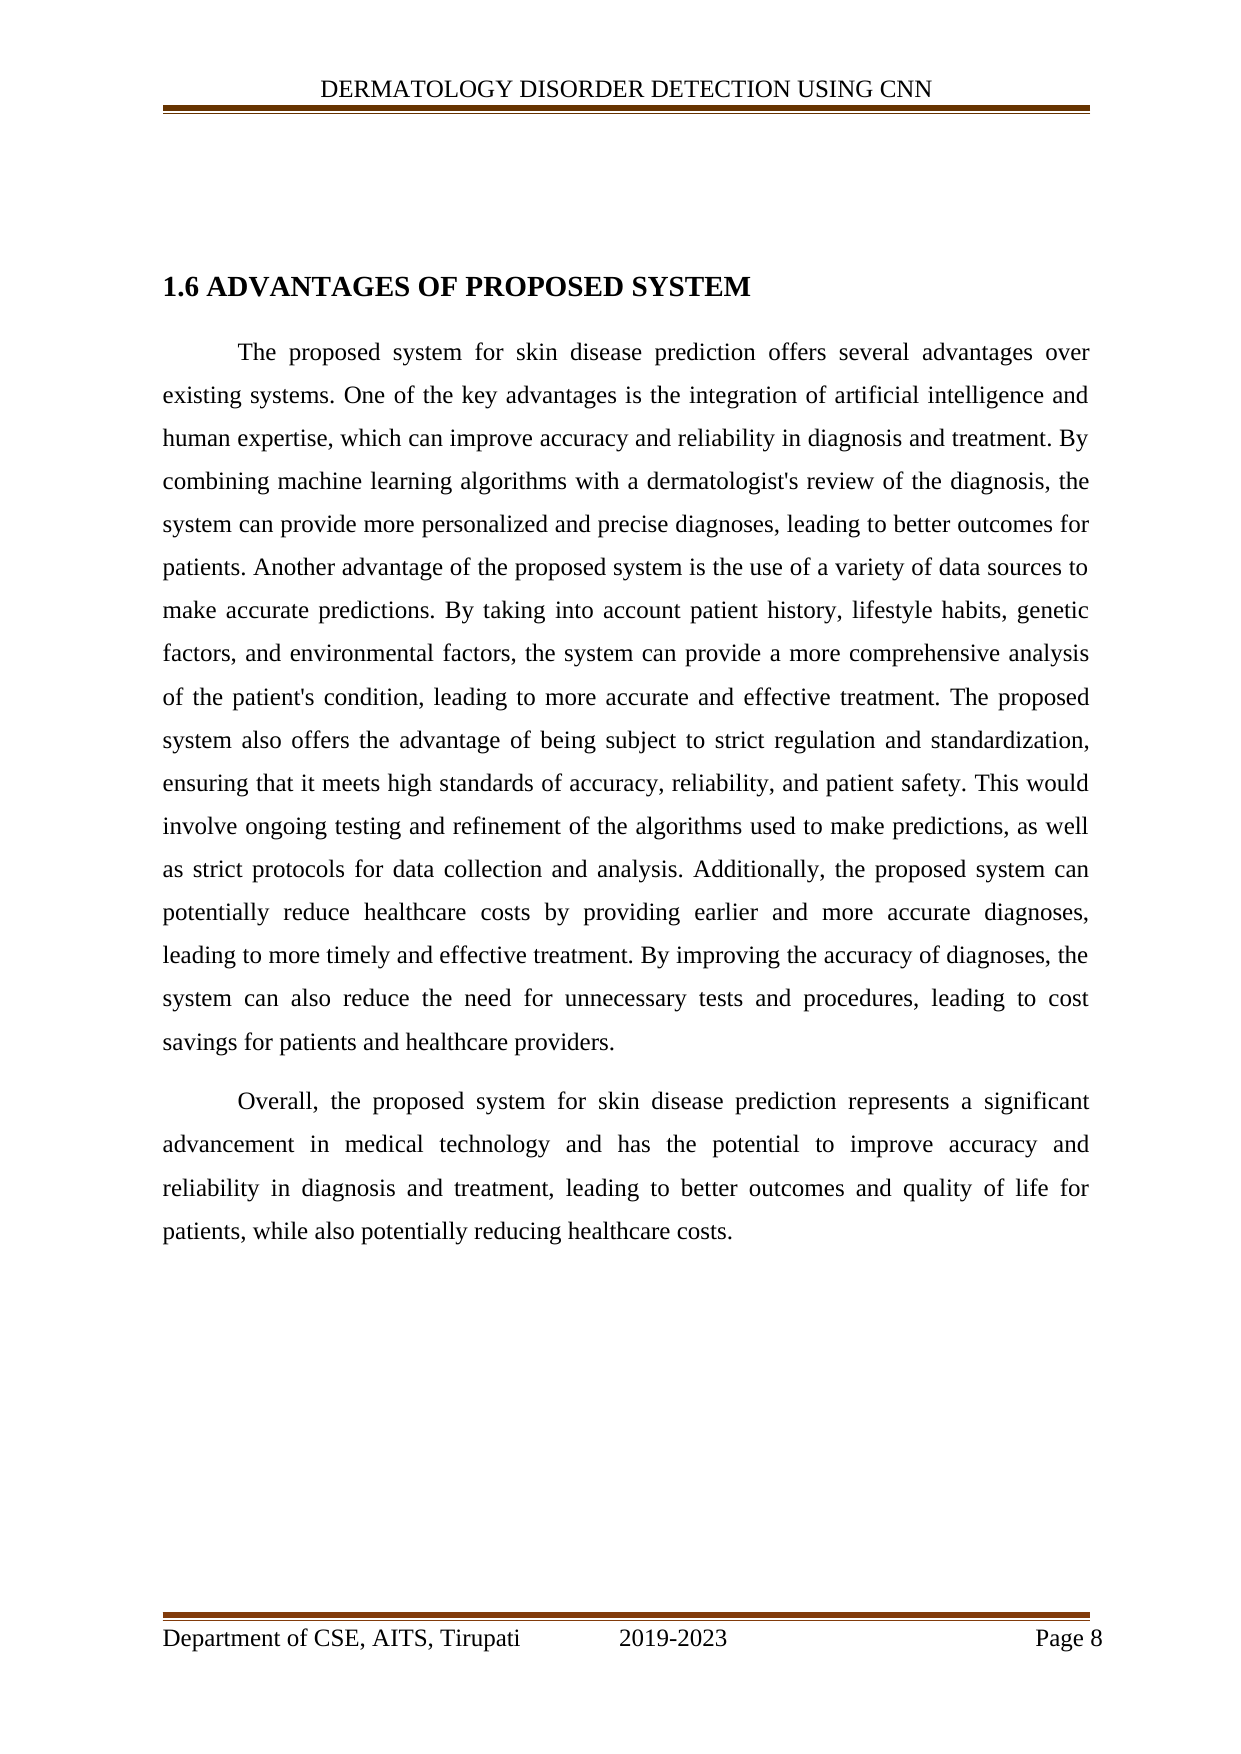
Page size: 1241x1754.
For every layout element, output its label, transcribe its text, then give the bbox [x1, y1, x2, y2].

text The proposed system for skin disease prediction offers several advantages over existing systems. One of the key advantages is the integration of artificial intelligence and human expertise, which can improve accuracy and reliability in diagnosis and treatment. By combining machine learning algorithms with a dermatologist's review of the diagnosis, the system can provide more personalized and precise diagnoses, leading to better outcomes for patients. Another advantage of the proposed system is the use of a variety of data sources to make accurate predictions. By taking into account patient history, lifestyle habits, genetic factors, and environmental factors, the system can provide a more comprehensive analysis of the patient's condition, leading to more accurate and effective treatment. The proposed system also offers the advantage of being subject to strict regulation and standardization, ensuring that it meets high standards of accuracy, reliability, and patient safety. This would involve ongoing testing and refinement of the algorithms used to make predictions, as well as strict protocols for data collection and analysis. Additionally, the proposed system can potentially reduce healthcare costs by providing earlier and more accurate diagnoses, leading to more timely and effective treatment. By improving the accuracy of diagnoses, the system can also reduce the need for unnecessary tests and procedures, leading to cost savings for patients and healthcare providers. [162, 337, 1090, 1055]
text Overall, the proposed system for skin disease prediction represents a significant advancement in medical technology and has the potential to improve accuracy and reliability in diagnosis and treatment, leading to better outcomes and quality of life for patients, while also potentially reducing healthcare costs. [162, 1086, 1090, 1244]
text 1.6 ADVANTAGES OF PROPOSED SYSTEM [162, 269, 1090, 303]
